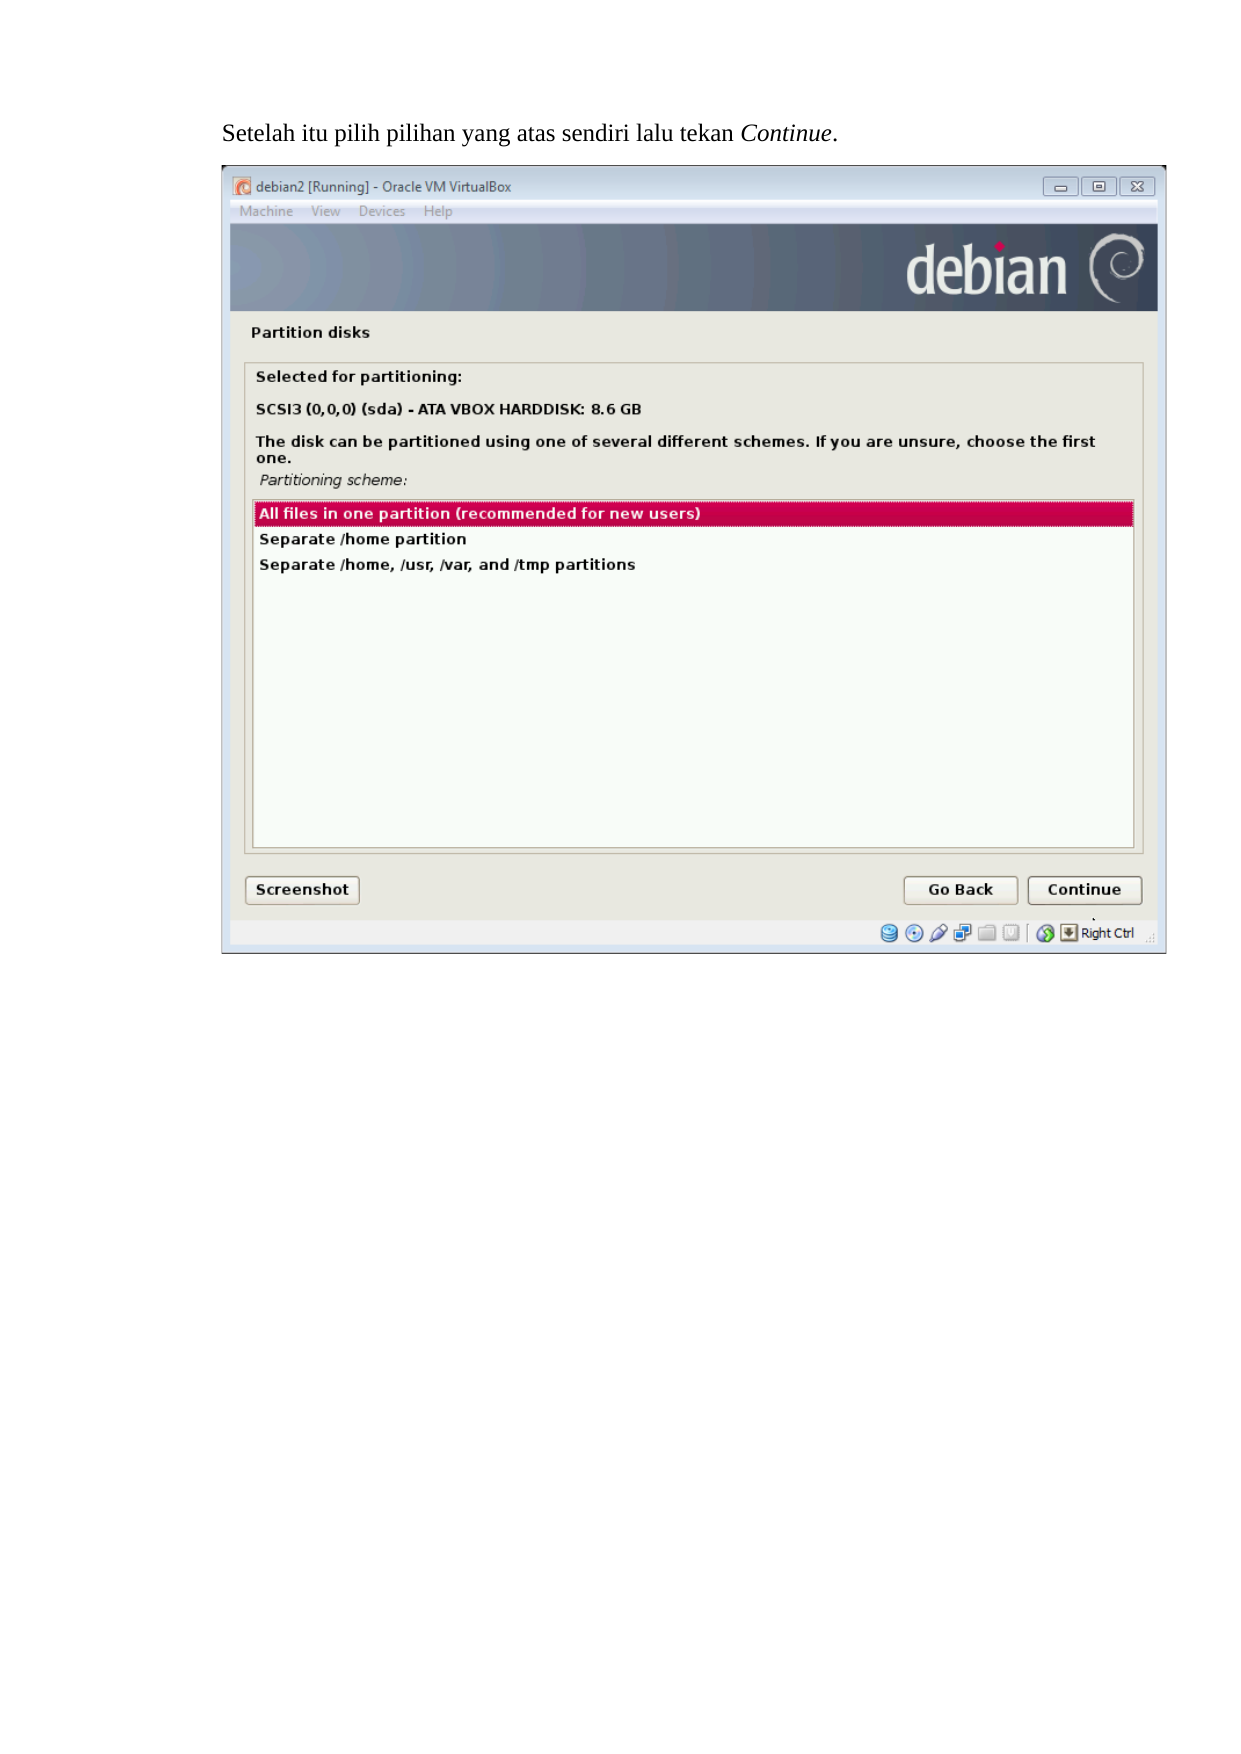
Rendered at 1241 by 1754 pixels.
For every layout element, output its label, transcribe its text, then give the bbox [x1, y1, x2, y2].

text Setelah itu pilih pilihan yang atas sendiri lalu tekan Continue. [222, 118, 1122, 147]
